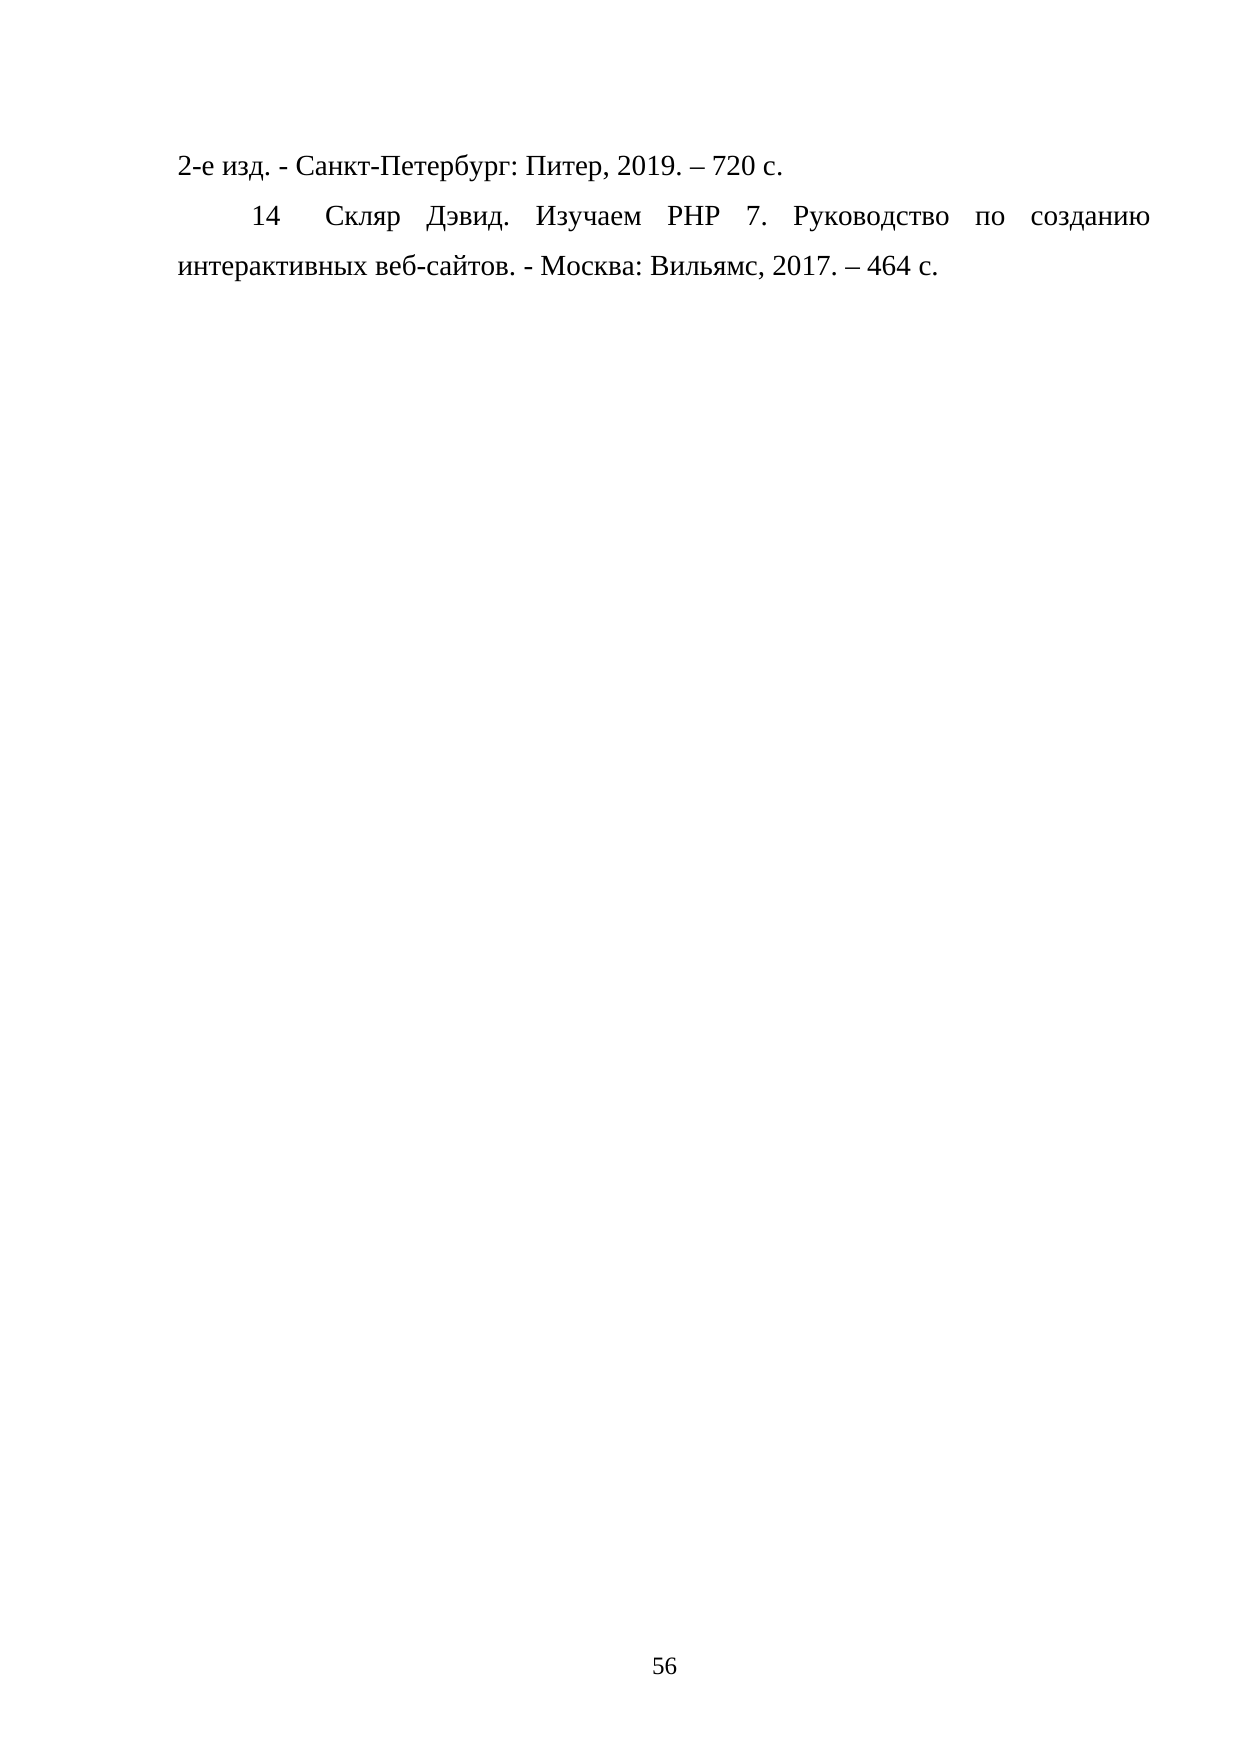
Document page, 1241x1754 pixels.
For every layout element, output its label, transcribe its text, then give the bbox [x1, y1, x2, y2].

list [177, 148, 1152, 181]
list Скляр Дэвид. Изучаем PHP 7. Руководство по созданию интерактивных веб-сайтов. - Москва: Вильямс, 2017. – 464 с. [177, 198, 1152, 282]
